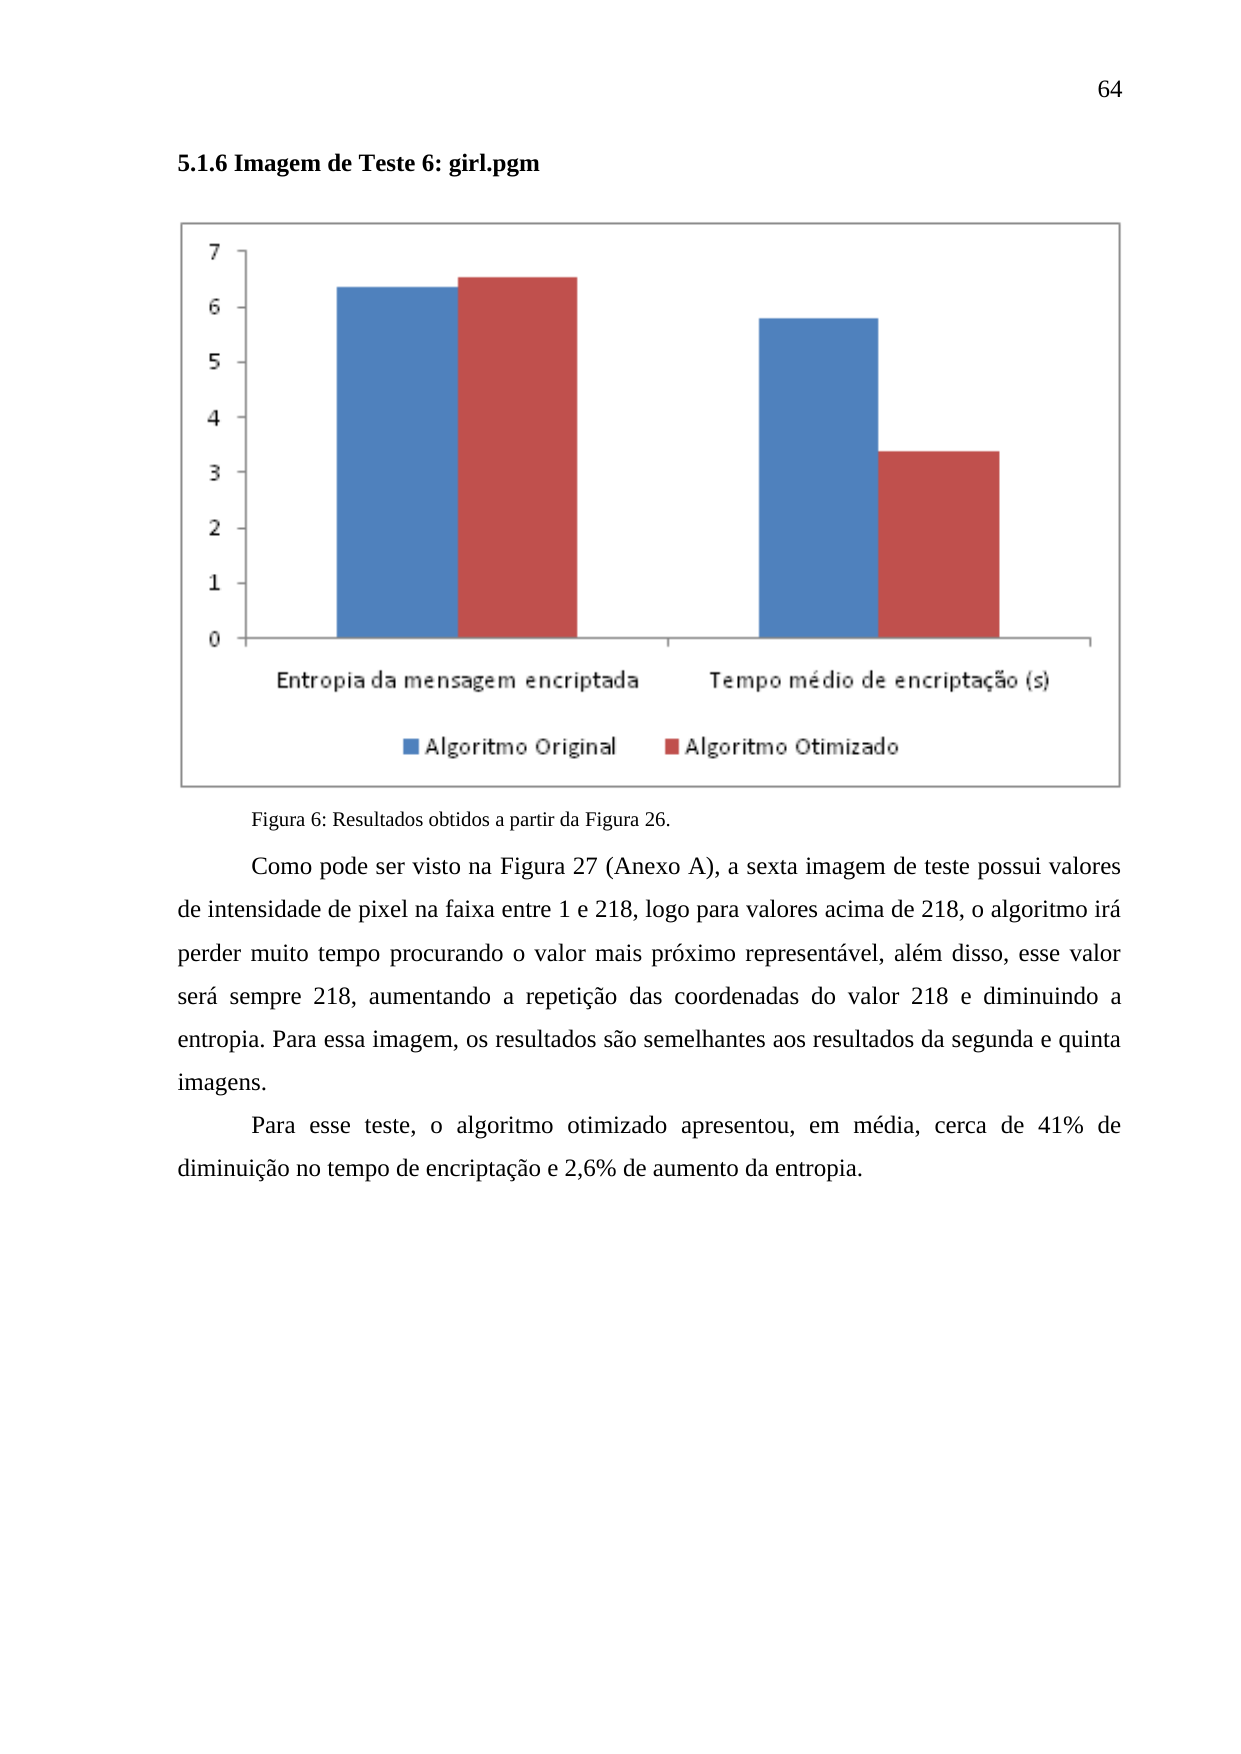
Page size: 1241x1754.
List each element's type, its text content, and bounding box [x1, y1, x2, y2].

subtitle 5.1.6 Imagem de Teste 6: girl.pgm [177, 148, 1122, 176]
text Para esse teste, o algoritmo otimizado apresentou, em média, cerca de 41% de diminuição no tempo de encriptação e 2,6% de aumento da entropia. [177, 1110, 1122, 1182]
text Figura : Resultados obtidos a partir da Figura 50. [177, 806, 1122, 831]
picture [177, 220, 1125, 792]
